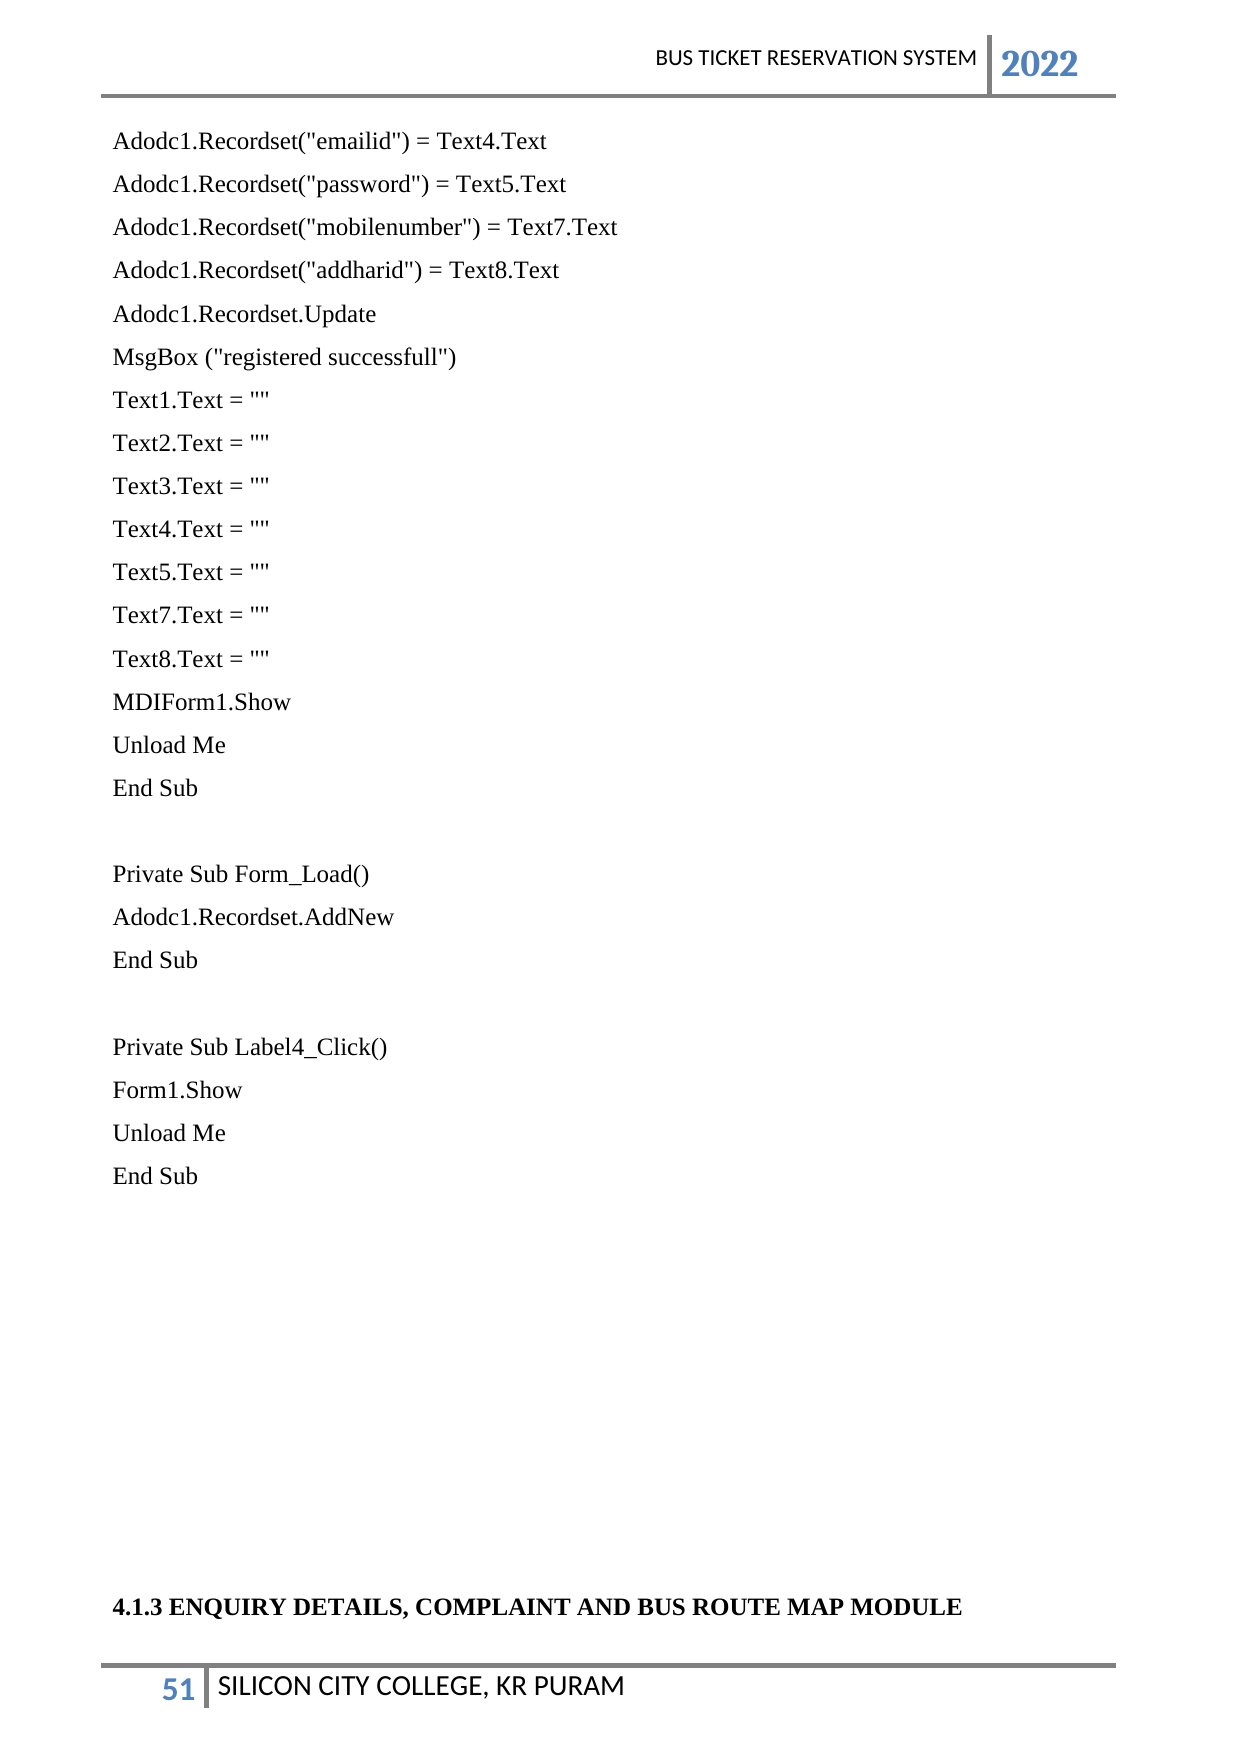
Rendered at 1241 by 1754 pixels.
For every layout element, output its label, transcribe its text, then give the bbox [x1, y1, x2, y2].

text Text4.Text = "" [112, 514, 1128, 543]
text Adodc1.Recordset("emailid") = Text4.Text [112, 126, 1128, 155]
text Adodc1.Recordset.AddNew [112, 902, 1128, 931]
text Private Sub Form_Load() [112, 859, 1128, 888]
text MsgBox ("registered successfull") [112, 342, 1128, 371]
text Private Sub Label4_Click() [112, 1032, 1128, 1061]
text Text5.Text = "" [112, 557, 1128, 586]
text 4.1.3 ENQUIRY DETAILS, COMPLAINT AND BUS ROUTE MAP MODULE [112, 1592, 1128, 1621]
text End Sub [112, 946, 1128, 974]
text Unload Me [112, 1118, 1128, 1147]
text MDIForm1.Show [112, 687, 1128, 716]
text Text1.Text = "" [112, 385, 1128, 414]
text Adodc1.Recordset.Update [112, 299, 1128, 327]
text Text7.Text = "" [112, 601, 1128, 629]
text Adodc1.Recordset("mobilenumber") = Text7.Text [112, 212, 1128, 241]
text Text3.Text = "" [112, 471, 1128, 500]
text Text8.Text = "" [112, 644, 1128, 672]
text Text2.Text = "" [112, 428, 1128, 457]
text End Sub [112, 773, 1128, 802]
text End Sub [112, 1161, 1128, 1190]
text Adodc1.Recordset("addharid") = Text8.Text [112, 256, 1128, 284]
text Form1.Show [112, 1075, 1128, 1104]
text Adodc1.Recordset("password") = Text5.Text [112, 169, 1128, 198]
text Unload Me [112, 730, 1128, 759]
